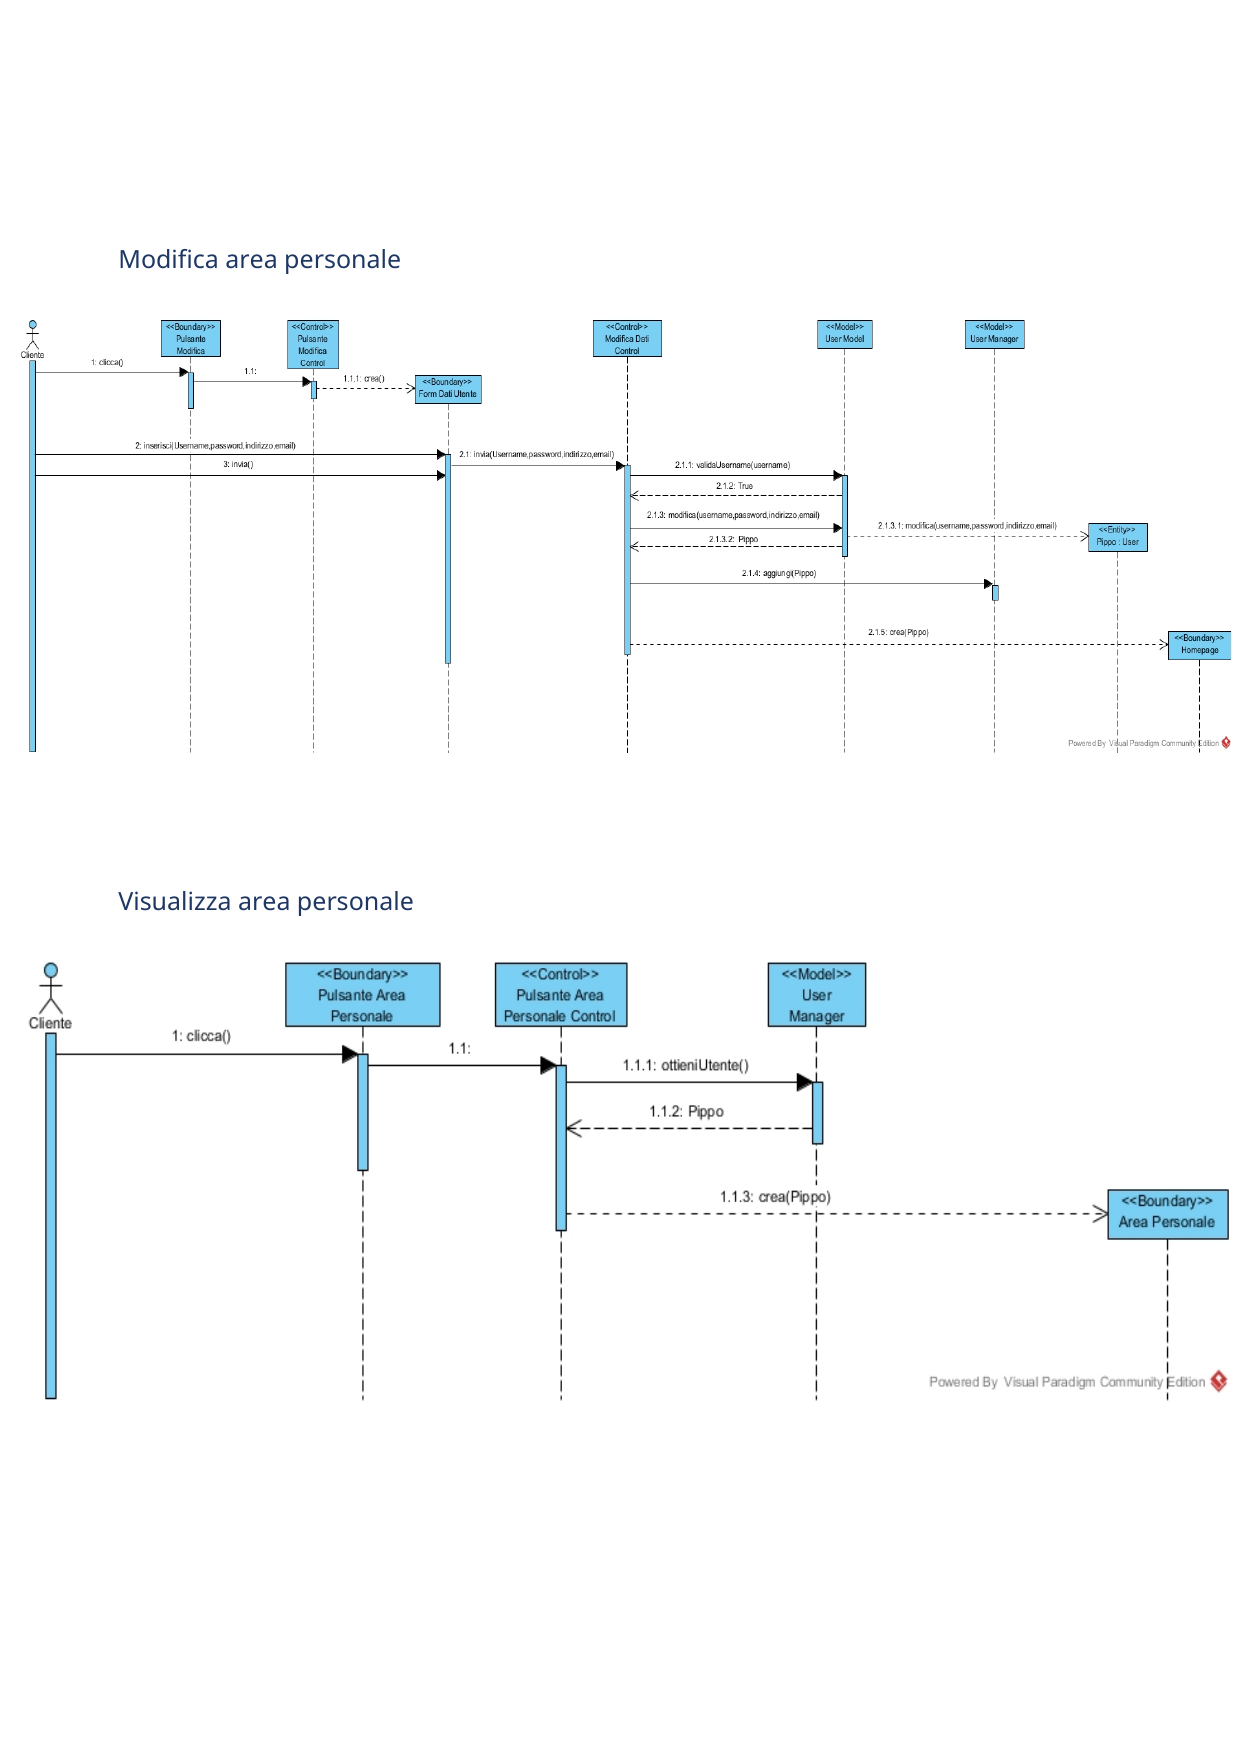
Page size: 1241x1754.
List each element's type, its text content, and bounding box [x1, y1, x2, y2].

subtitle Visualizza area personale [118, 884, 1122, 918]
subtitle Modifica area personale [118, 241, 1122, 275]
picture [10, 960, 1232, 1401]
picture [10, 319, 1232, 753]
